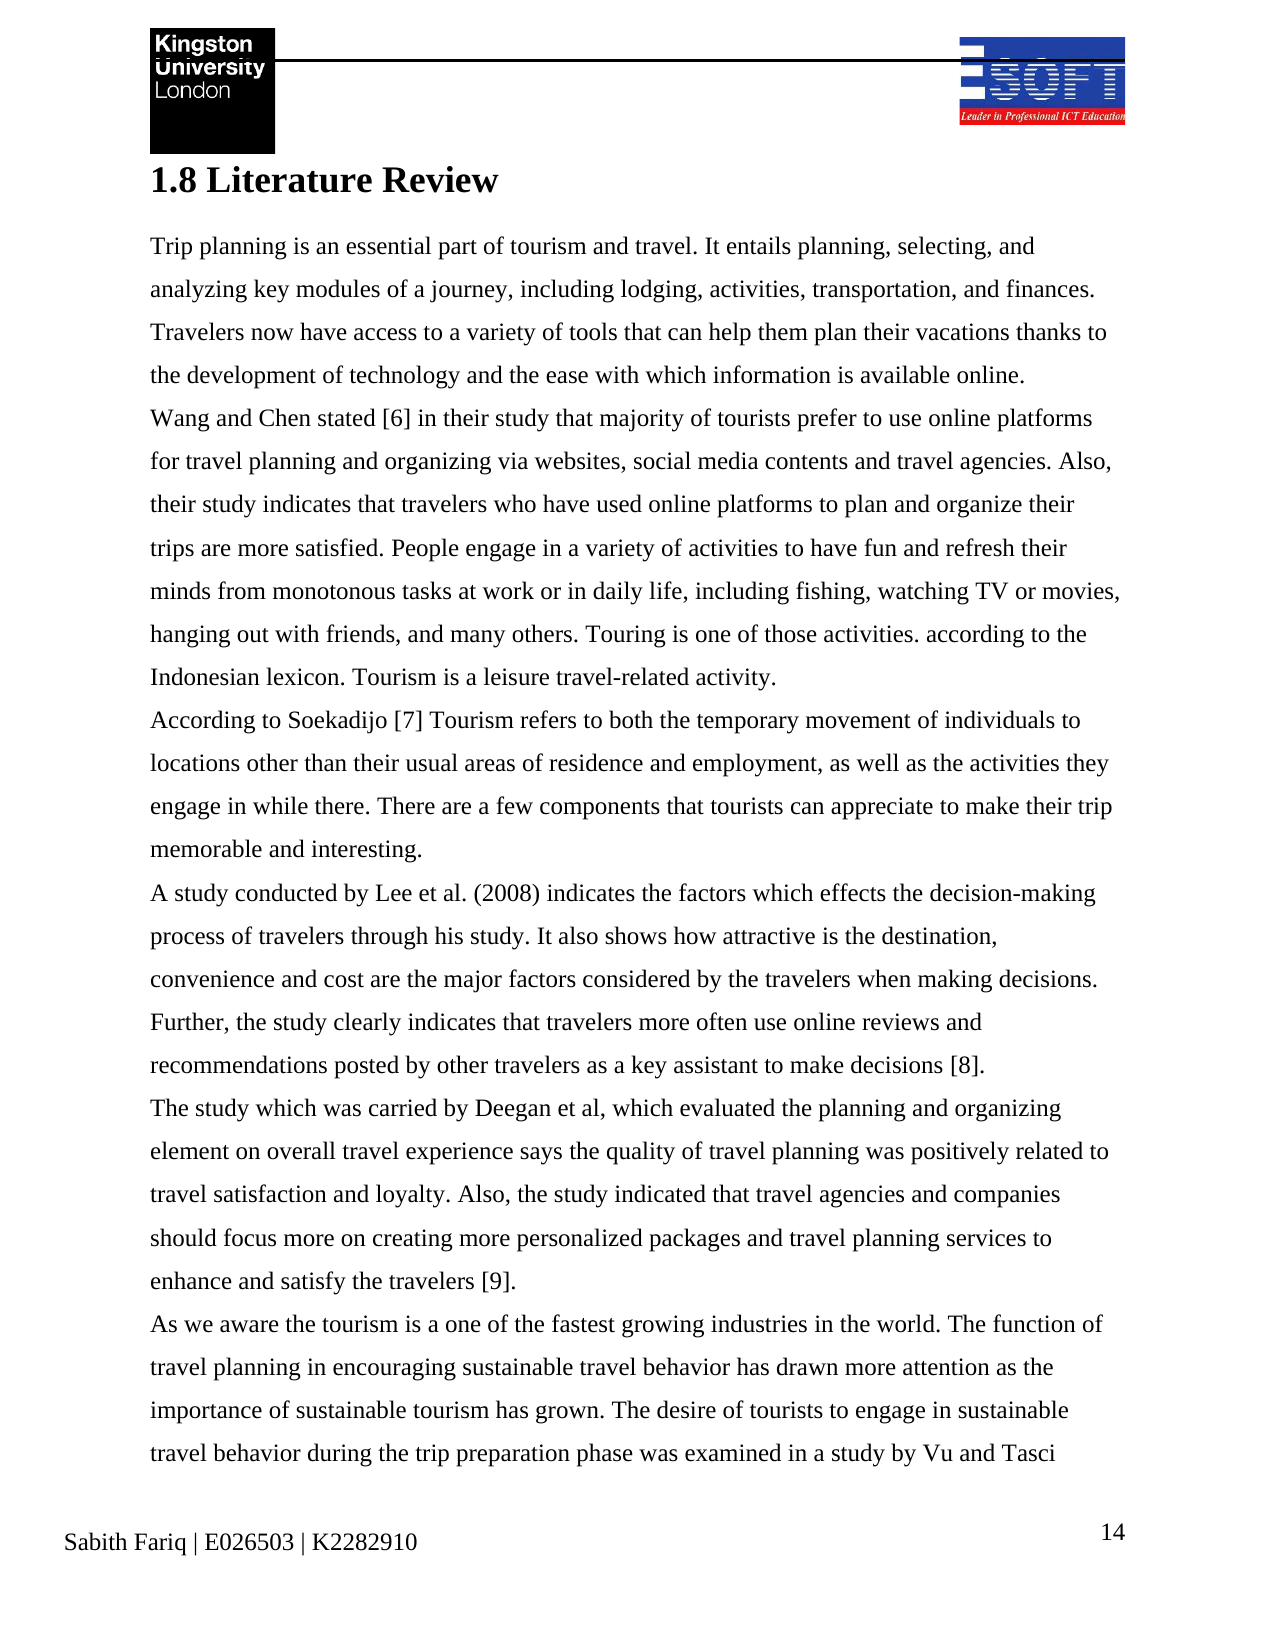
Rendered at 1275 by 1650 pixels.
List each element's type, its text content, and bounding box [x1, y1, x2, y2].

text Trip planning is an essential part of tourism and travel. It entails planning, selecting, and analyzing key modules of a journey, including lodging, activities, transportation, and finances. Travelers now have access to a variety of tools that can help them plan their vacations thanks to the development of technology and the ease with which information is available online. [150, 231, 1125, 389]
text The study which was carried by Deegan et al, which evaluated the planning and organizing element on overall travel experience says the quality of travel planning was positively related to travel satisfaction and loyalty. Also, the study indicated that travel agencies and companies should focus more on creating more personalized packages and travel planning services to enhance and satisfy the travelers. [150, 1093, 1125, 1294]
picture [959, 62, 1125, 125]
text Wang and Chen stated in their study that majority of tourists prefer to use online platforms for travel planning and organizing via websites, social media contents and travel agencies. Also, their study indicates that travelers who have used online platforms to plan and organize their trips are more satisfied. People engage in a variety of activities to have fun and refresh their minds from monotonous tasks at work or in daily life, including fishing, watching TV or movies, hanging out with friends, and many others. Touring is one of those activities. according to the Indonesian lexicon. Tourism is a leisure travel-related activity. [150, 403, 1125, 691]
subtitle 1.8 Literature Review [150, 158, 1125, 201]
text A study conducted by Lee et al. (2008) indicates the factors which effects the decision-making process of travelers through his study. It also shows how attractive is the destination, convenience and cost are the major factors considered by the travelers when making decisions. Further, the study clearly indicates that travelers more often use online reviews and recommendations posted by other travelers as a key assistant to make decisions. [150, 878, 1125, 1079]
picture [150, 28, 275, 59]
text According to Soekadijo Tourism refers to both the temporary movement of individuals to locations other than their usual areas of residence and employment, as well as the activities they engage in while there. There are a few components that tourists can appreciate to make their trip memorable and interesting. [150, 705, 1125, 863]
picture [959, 37, 1125, 59]
picture [150, 62, 275, 154]
